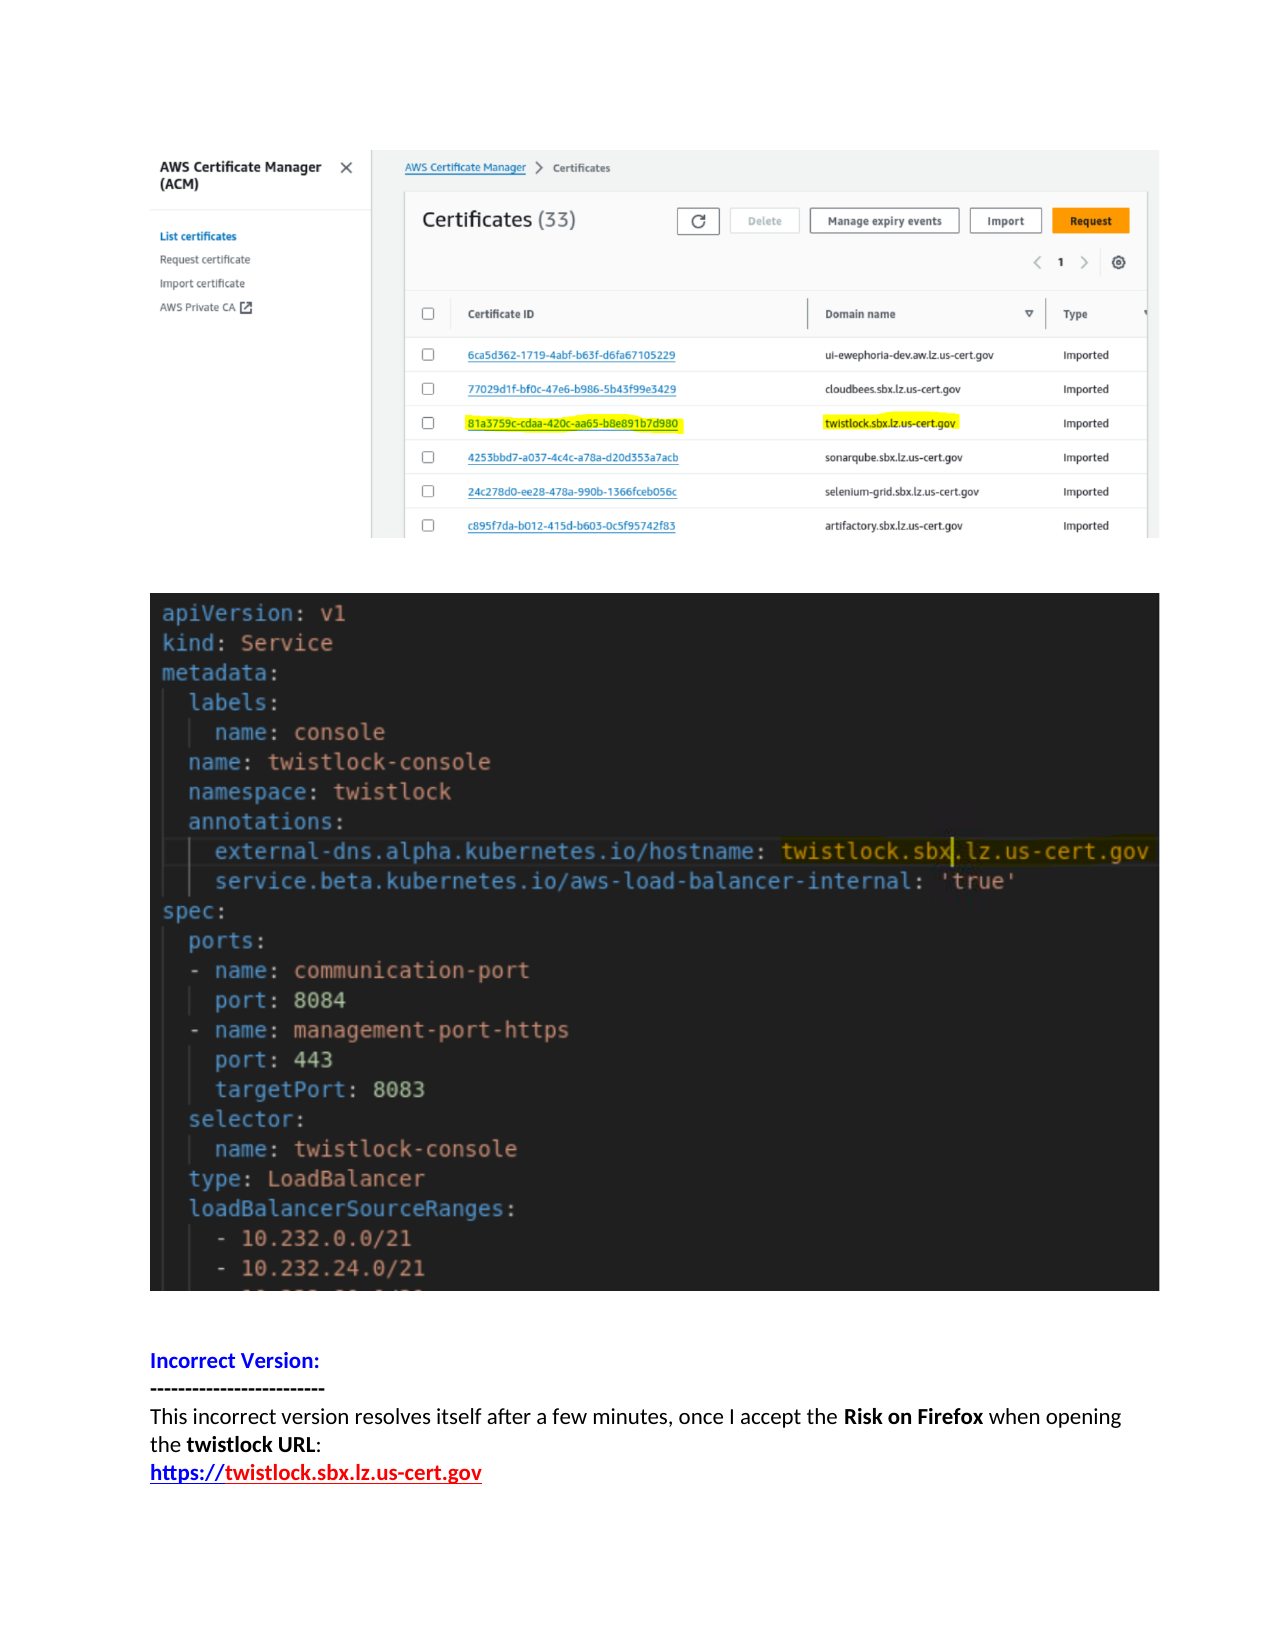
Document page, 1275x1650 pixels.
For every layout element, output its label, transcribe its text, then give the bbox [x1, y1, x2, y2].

text Incorrect Version: [150, 1346, 1125, 1374]
text ------------------------- [150, 1374, 1125, 1402]
picture [150, 593, 1160, 1291]
picture [150, 150, 1160, 538]
text https://twistlock.sbx.lz.us-cert.gov [150, 1458, 1125, 1487]
text This incorrect version resolves itself after a few minutes, once I accept the Risk on Firefox when opening the twistlock URL: [150, 1402, 1125, 1458]
